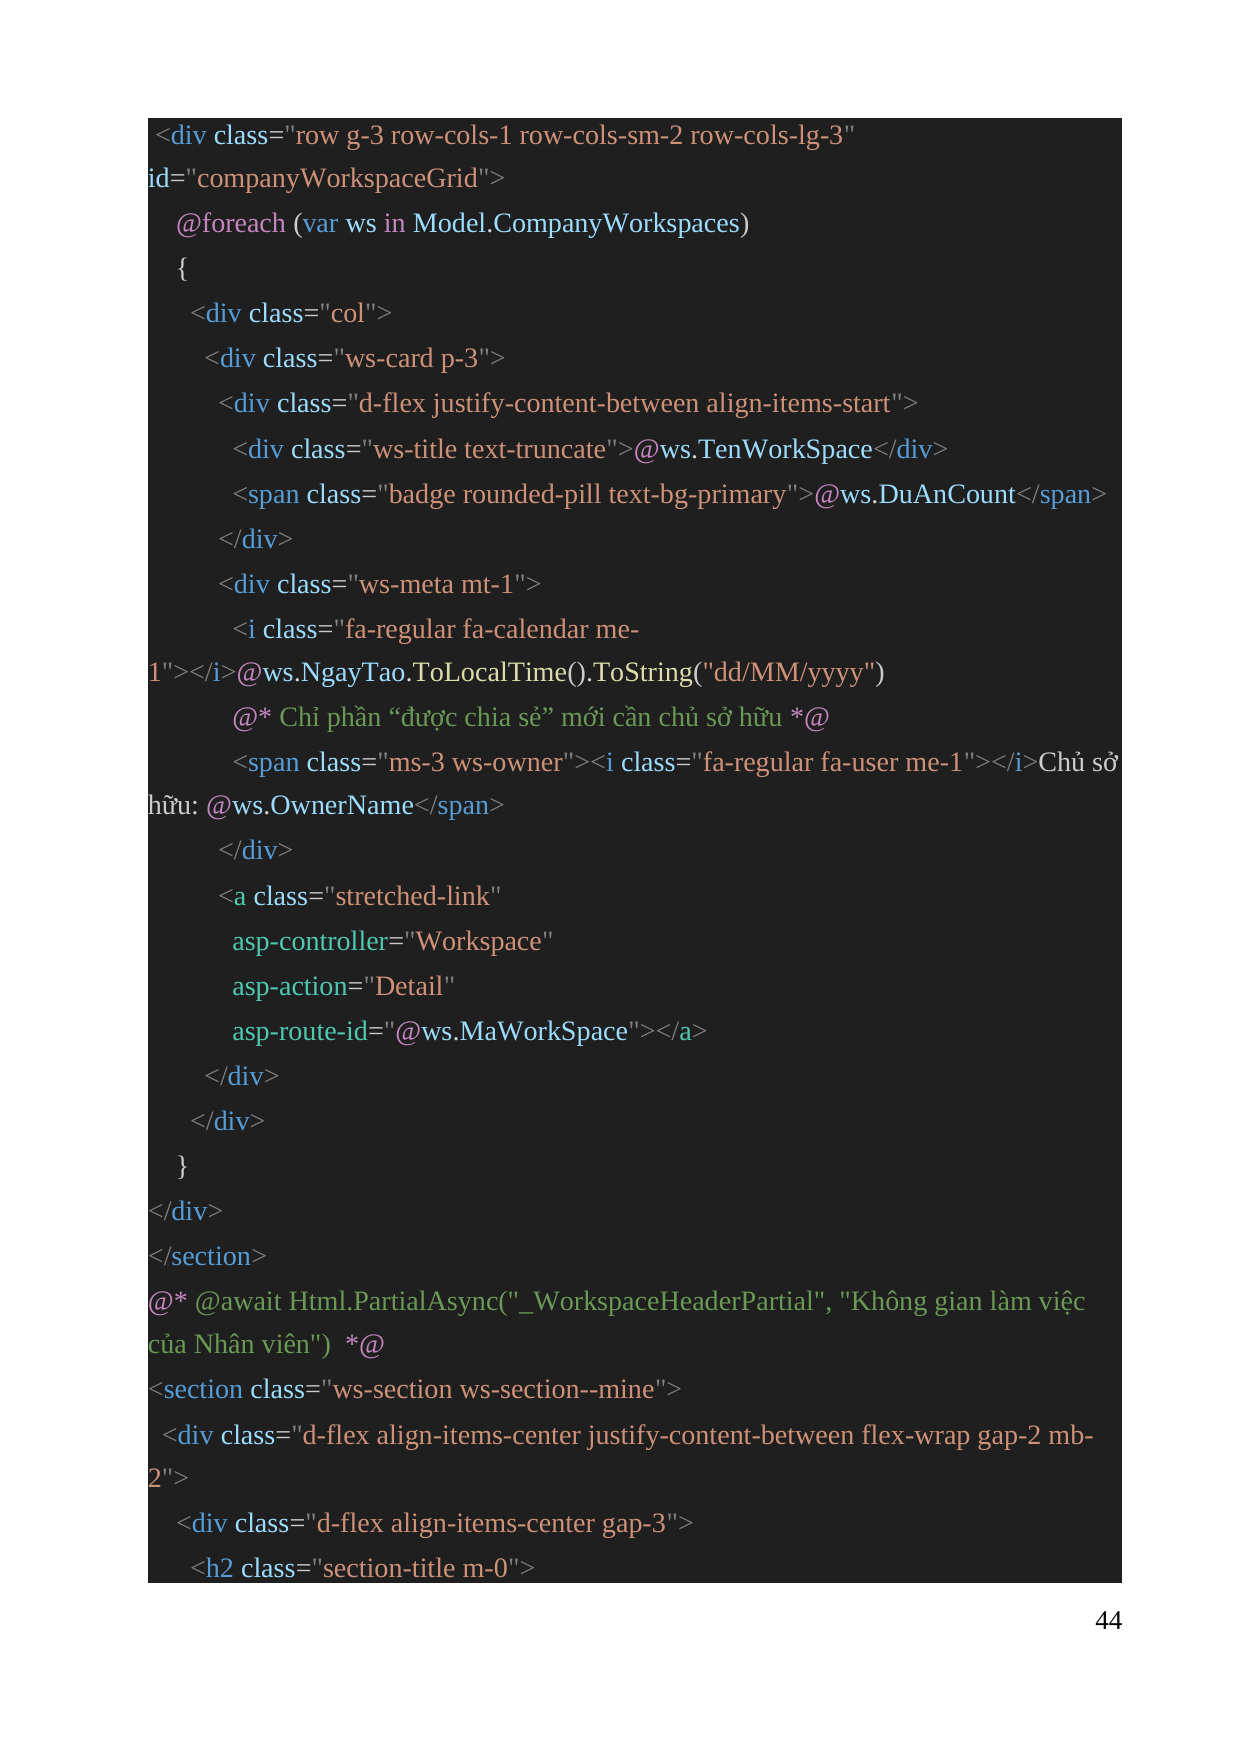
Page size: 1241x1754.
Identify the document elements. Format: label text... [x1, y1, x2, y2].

text </section> [148, 1239, 1122, 1272]
text </div> [148, 1059, 1122, 1091]
text </div> [148, 833, 1122, 866]
text asp-action="Detail" [148, 969, 1122, 1001]
text </div> [148, 1104, 1122, 1136]
text <i class="fa-regular fa-calendar me-1"></i>@ws.NgayTao.ToLocalTime().ToString("dd/MM/yyyy") [148, 612, 1122, 687]
text @foreach (var ws in Model.CompanyWorkspaces) [148, 206, 1122, 238]
text <div class="d-flex align-items-center gap-3"> [148, 1506, 1122, 1538]
text <div class="d-flex align-items-center justify-content-between flex-wrap gap-2 mb-2"> [148, 1418, 1122, 1493]
text <span class="badge rounded-pill text-bg-primary">@ws.DuAnCount</span> [148, 477, 1122, 509]
text <span class="ms-3 ws-owner"><i class="fa-regular fa-user me-1"></i>Chủ sở hữu: @ws.OwnerName</span> [148, 745, 1122, 821]
text <div class="ws-meta mt-1"> [148, 567, 1122, 599]
text <div class="ws-title text-truncate">@ws.TenWorkSpace</div> [148, 432, 1122, 464]
text <h2 class="section-title m-0"> [148, 1551, 1122, 1583]
text asp-controller="Workspace" [148, 924, 1122, 956]
text <div class="ws-card p-3"> [148, 341, 1122, 374]
text <section class="ws-section ws-section--mine"> [148, 1373, 1122, 1405]
text @* @await Html.PartialAsync("_WorkspaceHeaderPartial", "Không gian làm việc của Nhân viên") *@ [148, 1284, 1122, 1360]
text </div> [148, 1194, 1122, 1227]
text <div class="row g-3 row-cols-1 row-cols-sm-2 row-cols-lg-3" id="companyWorkspaceGrid"> [148, 118, 1122, 193]
text </div> [148, 522, 1122, 554]
text <div class="col"> [148, 296, 1122, 329]
text asp-route-id="@ws.MaWorkSpace"></a> [148, 1014, 1122, 1046]
text { [148, 251, 1122, 284]
text <a class="stretched-link" [148, 878, 1122, 911]
text <div class="d-flex justify-content-between align-items-start"> [148, 387, 1122, 419]
text } [148, 1149, 1122, 1182]
text @* Chỉ phần “được chia sẻ” mới cần chủ sở hữu *@ [148, 700, 1122, 733]
